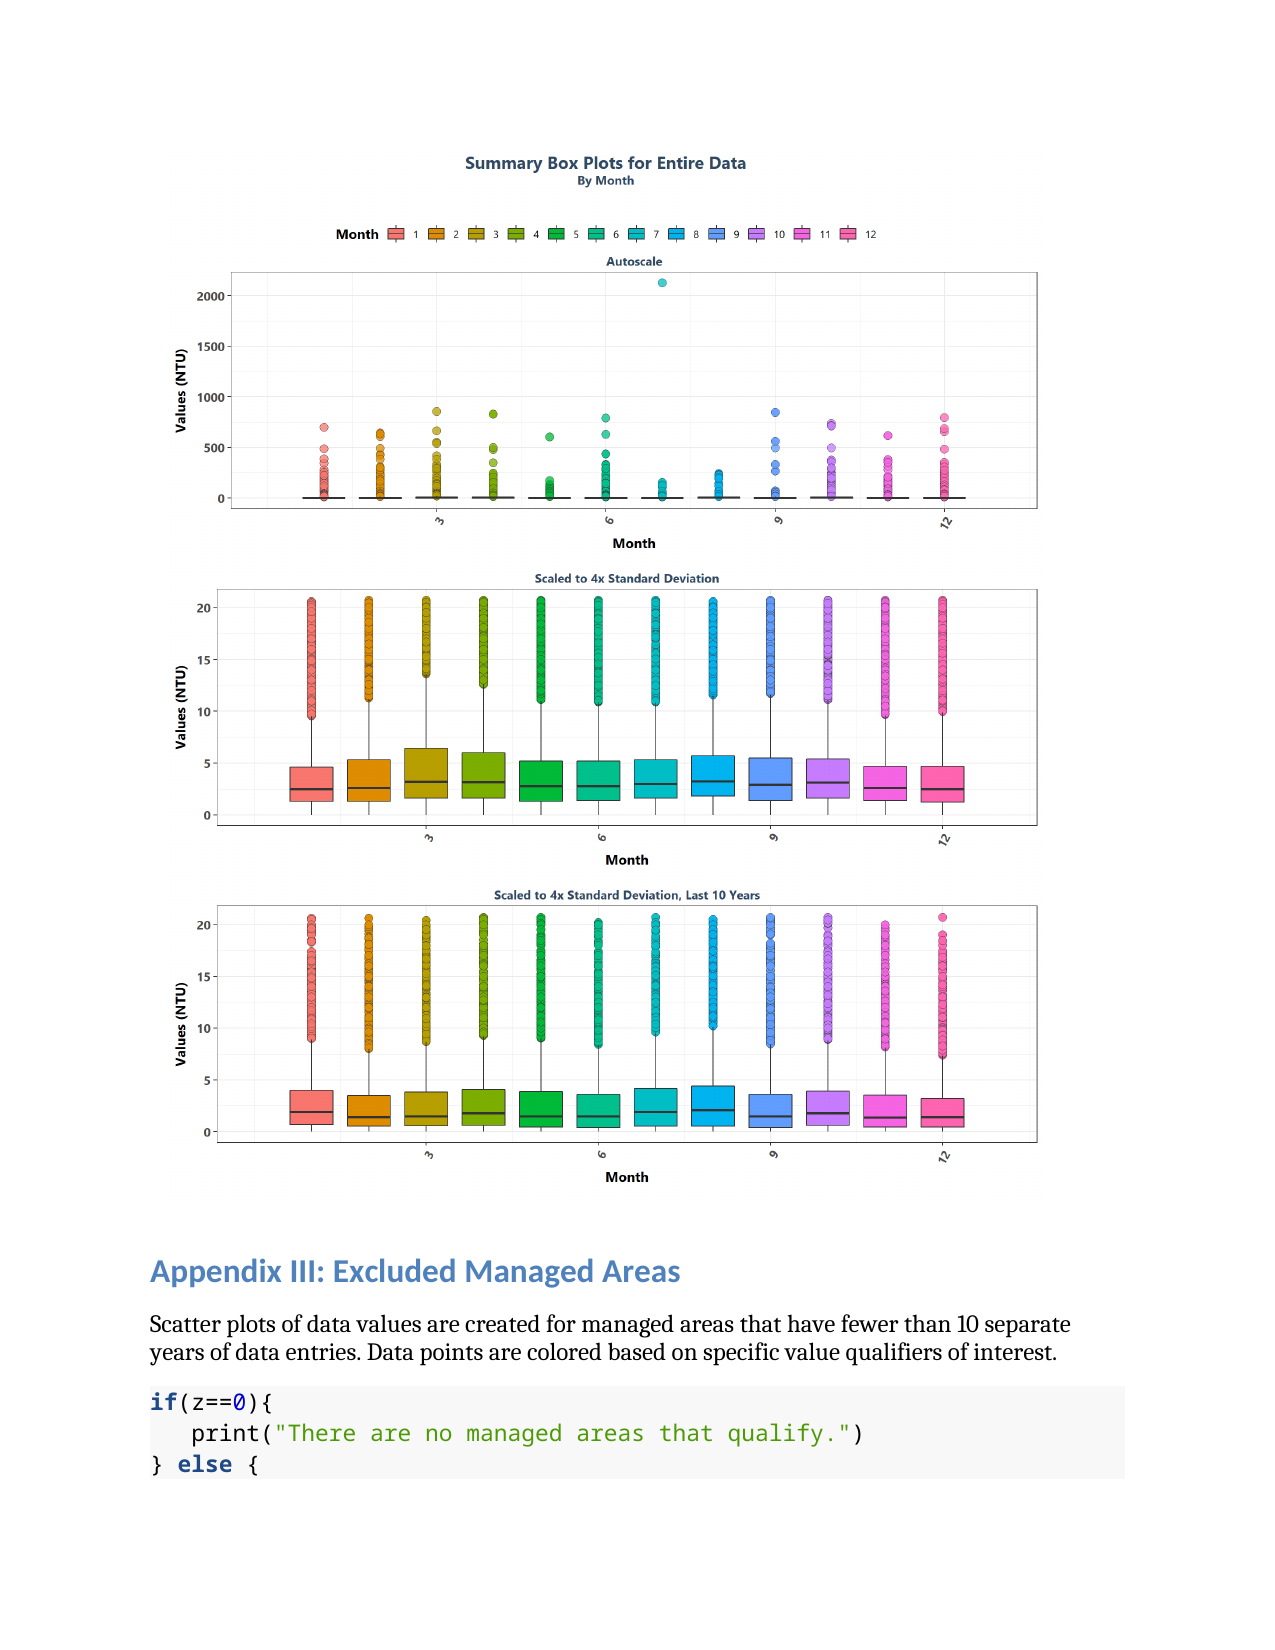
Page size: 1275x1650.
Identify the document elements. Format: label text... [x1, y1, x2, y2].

text Scatter plots of data values are created for managed areas that have fewer than 10 separate years of data entries. Data points are colored based on specific value qualifiers of interest. [150, 1309, 1125, 1367]
picture [168, 150, 1044, 1200]
subtitle Appendix III: Excluded Managed Areas [150, 1250, 1125, 1291]
